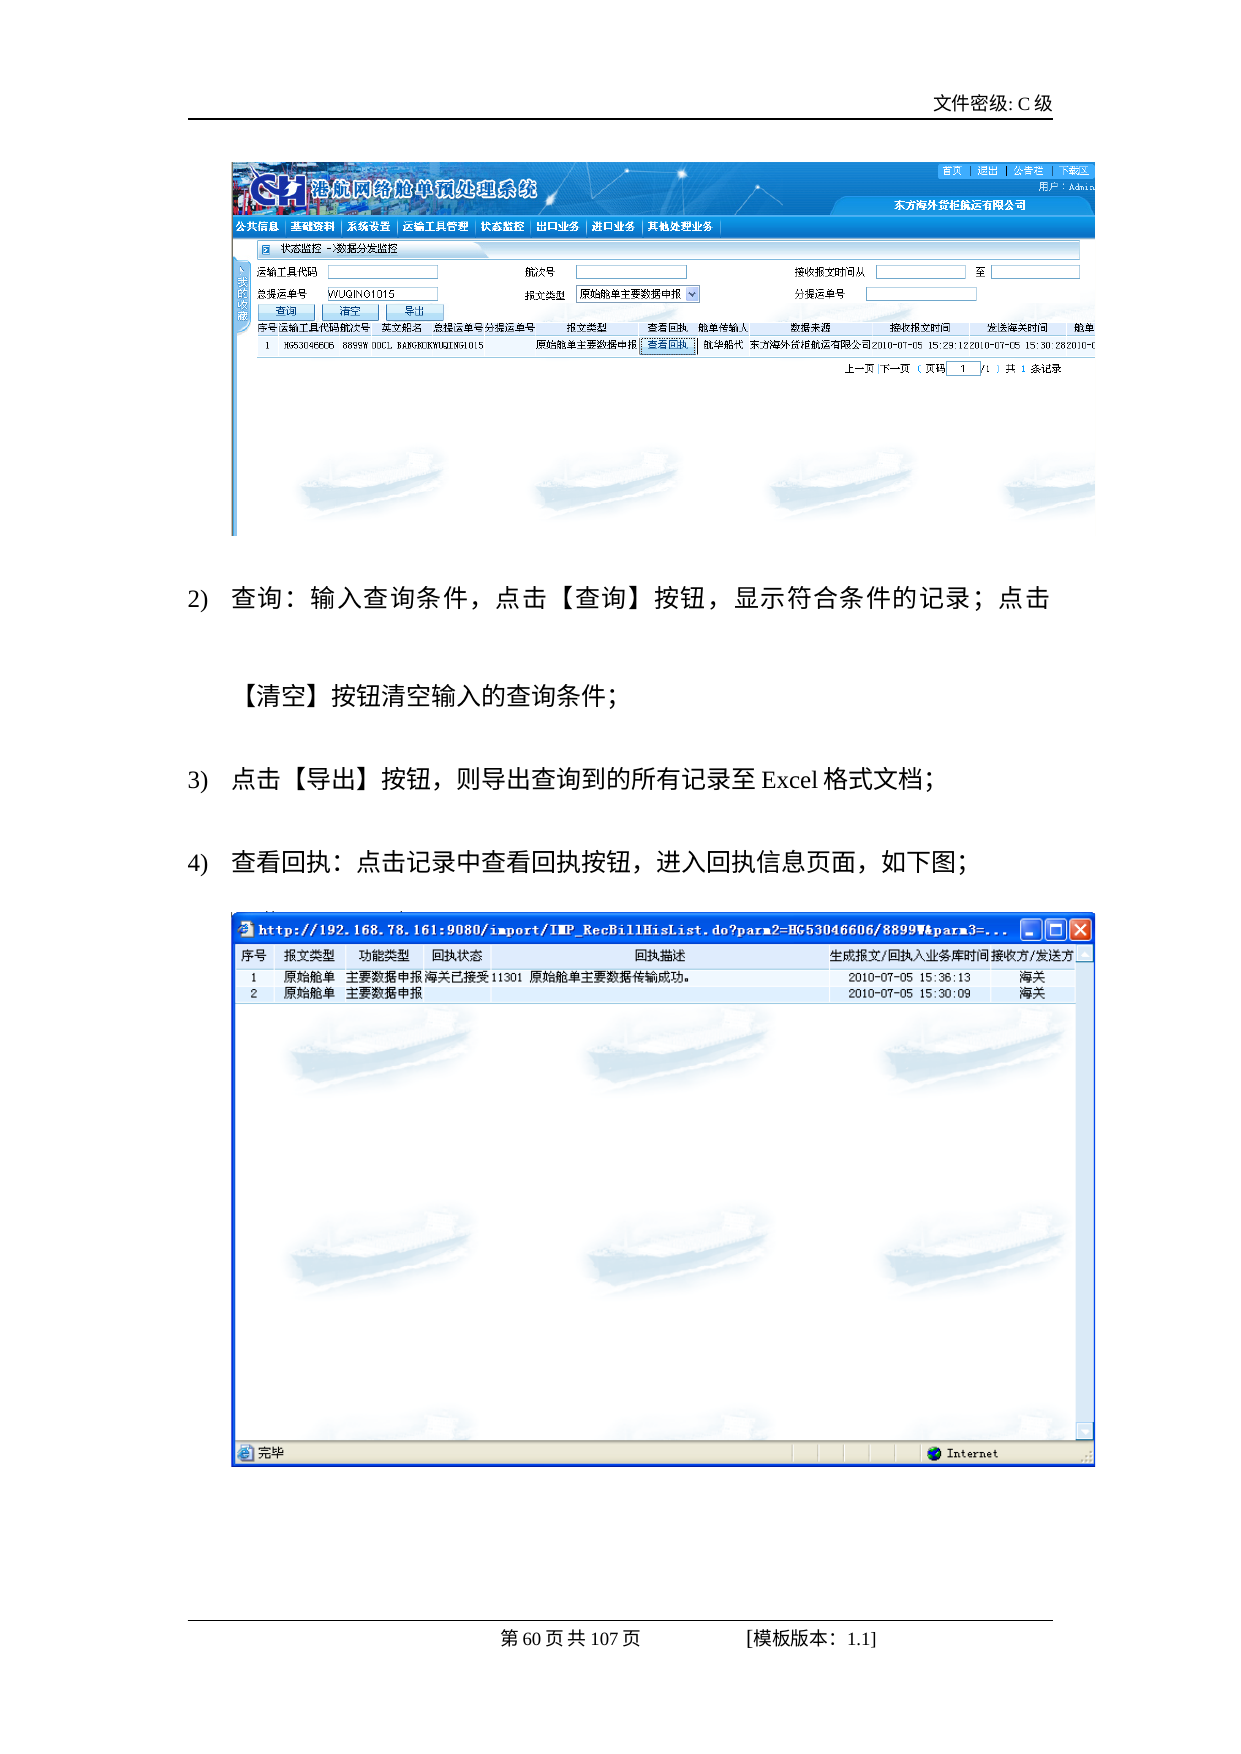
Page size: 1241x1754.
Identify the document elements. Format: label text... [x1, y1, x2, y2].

picture [231, 911, 1096, 1467]
list 点击【导出】按钮，则导出查询到的所有记录至Excel格式文档； [187, 745, 1053, 810]
list 查询：输入查询条件，点击【查询】按钮，显示符合条件的记录；点击【清空】按钮清空输入的查询条件； [187, 564, 1053, 727]
picture [231, 162, 1096, 536]
list 查看回执：点击记录中查看回执按钮，进入回执信息页面，如下图； [187, 828, 1053, 893]
